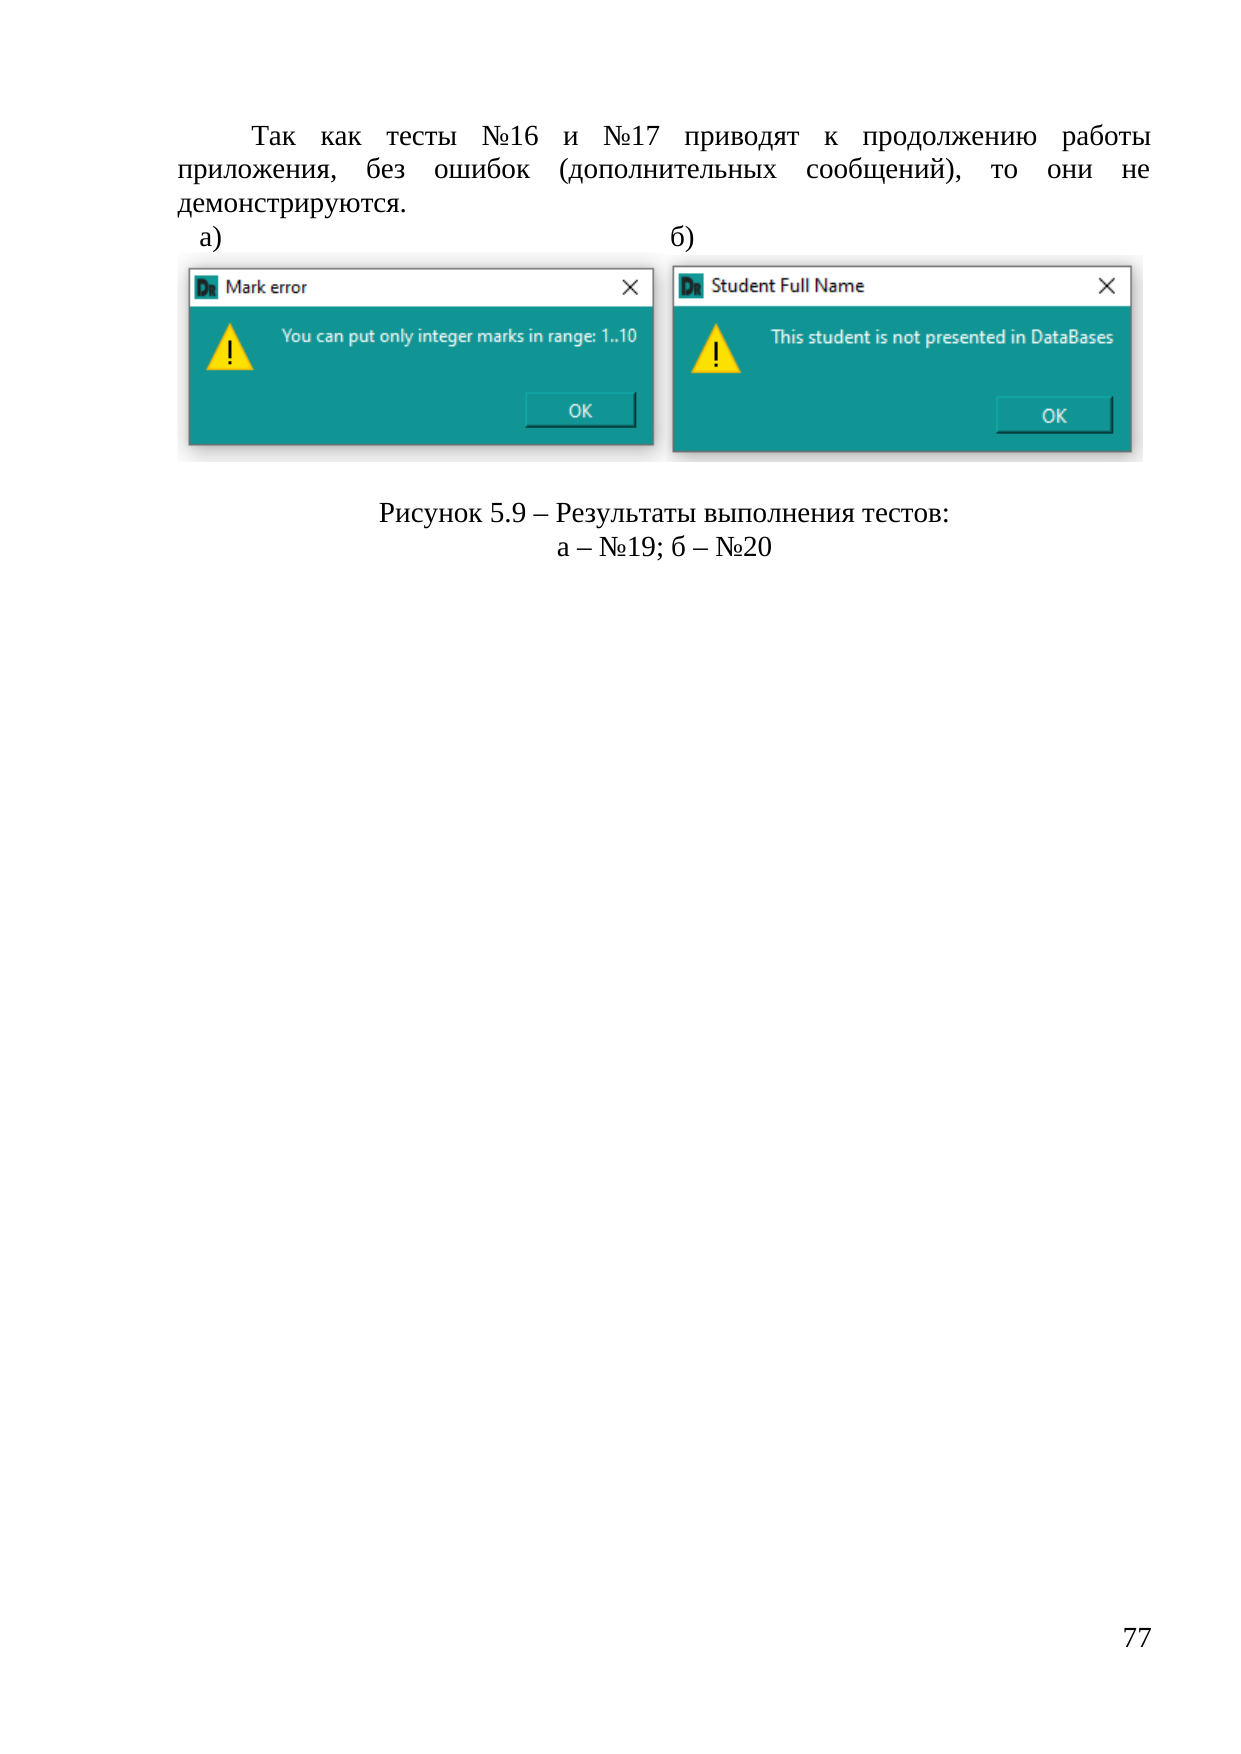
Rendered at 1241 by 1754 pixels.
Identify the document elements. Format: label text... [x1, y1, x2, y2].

text а) б) [177, 219, 1152, 252]
picture [177, 252, 1143, 462]
list Рисунок 5.9 – Результаты выполнения тестов: [177, 496, 1152, 529]
list а – №19; б – №20 [177, 529, 1152, 563]
list Так как тесты №16 и №17 приводят к продолжению работы приложения, без ошибок (дополнительных сообщений), то они не демонстрируются. [177, 118, 1152, 219]
